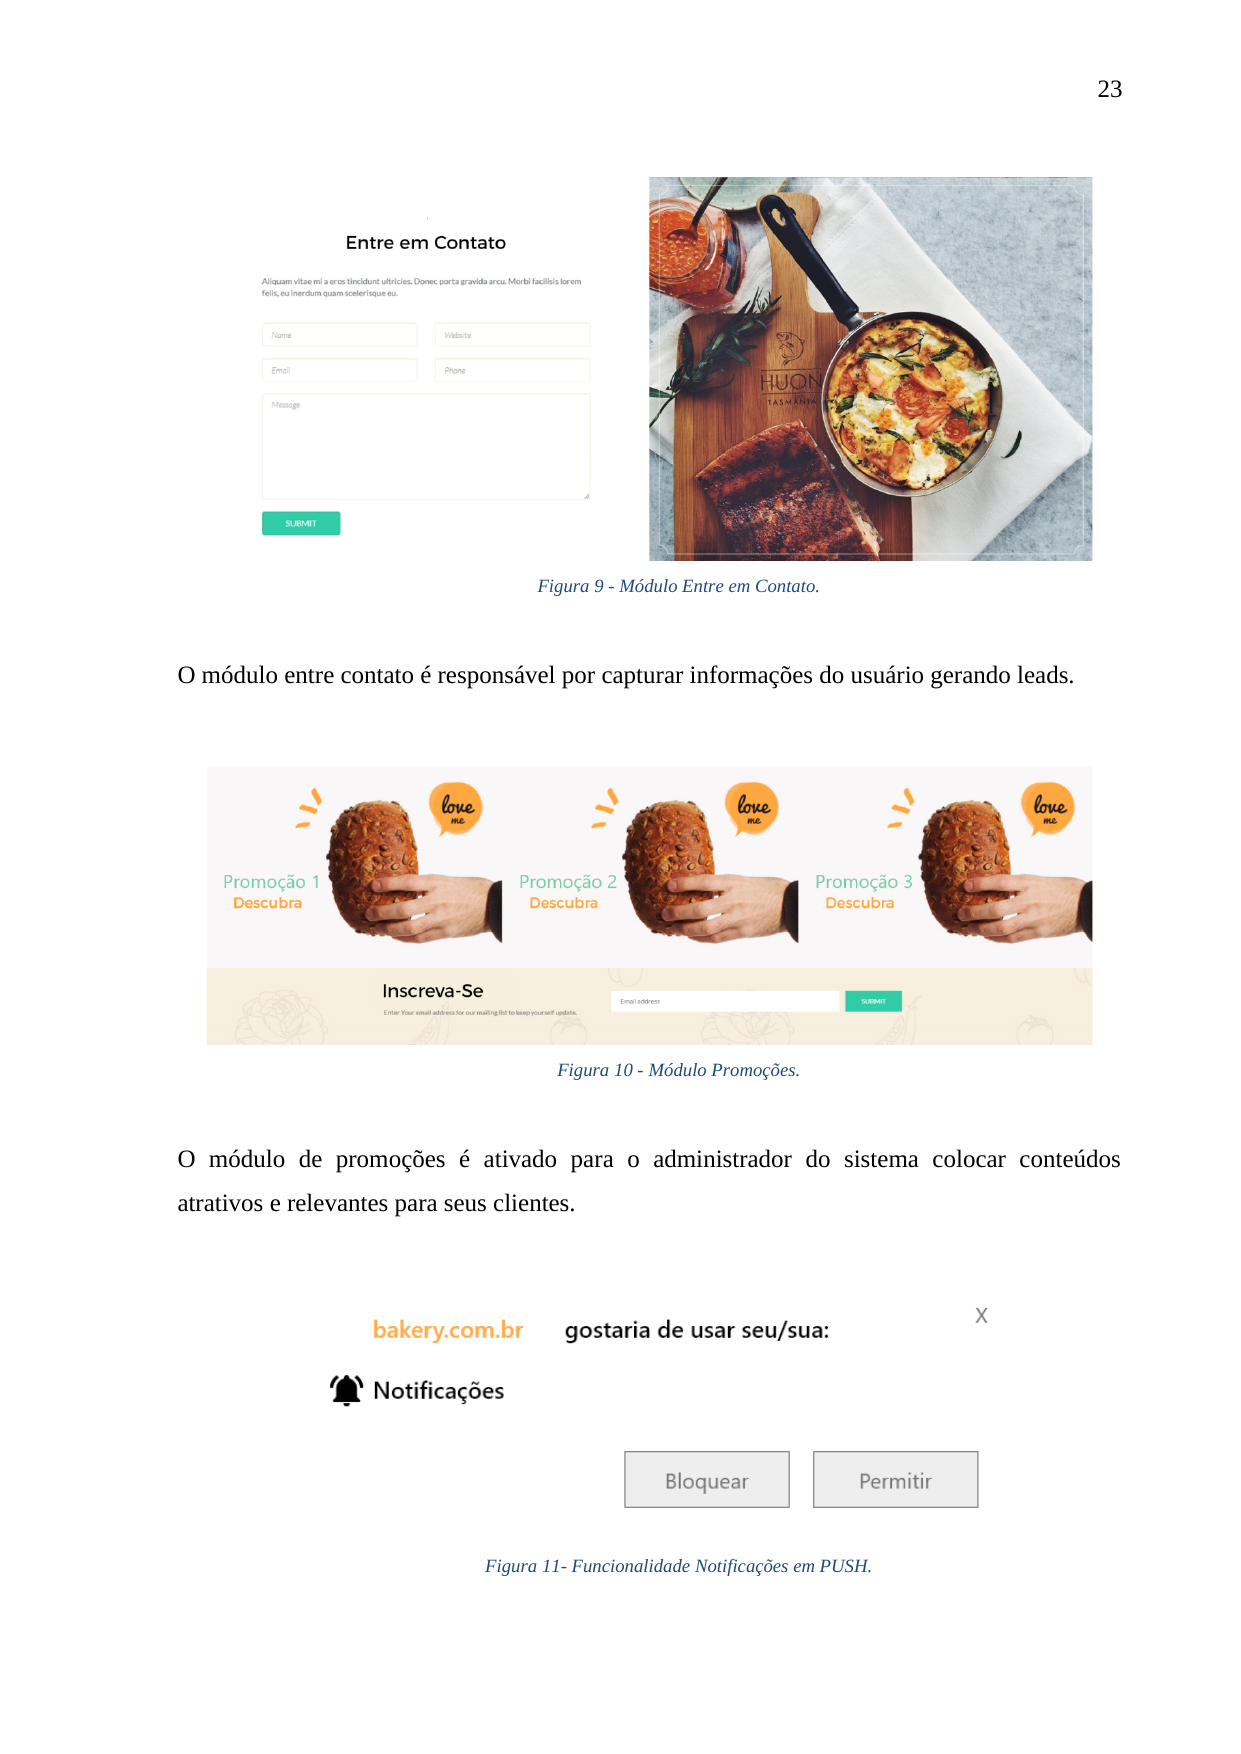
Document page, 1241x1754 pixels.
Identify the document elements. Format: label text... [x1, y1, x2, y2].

picture [206, 767, 1093, 1045]
picture [296, 1294, 1003, 1541]
text O módulo entre contato é responsável por capturar informações do usuário gerando leads. [177, 660, 1122, 689]
text Figura 10 - Módulo Promoções. [177, 1059, 1122, 1081]
text Figura 11- Funcionalidade Notificações em PUSH. [177, 1554, 1122, 1576]
text O módulo de promoções é ativado para o administrador do sistema colocar conteúdos atrativos e relevantes para seus clientes. [177, 1144, 1122, 1216]
text Figura 9 - Módulo Entre em Contato. [177, 575, 1122, 596]
picture [206, 177, 1093, 561]
